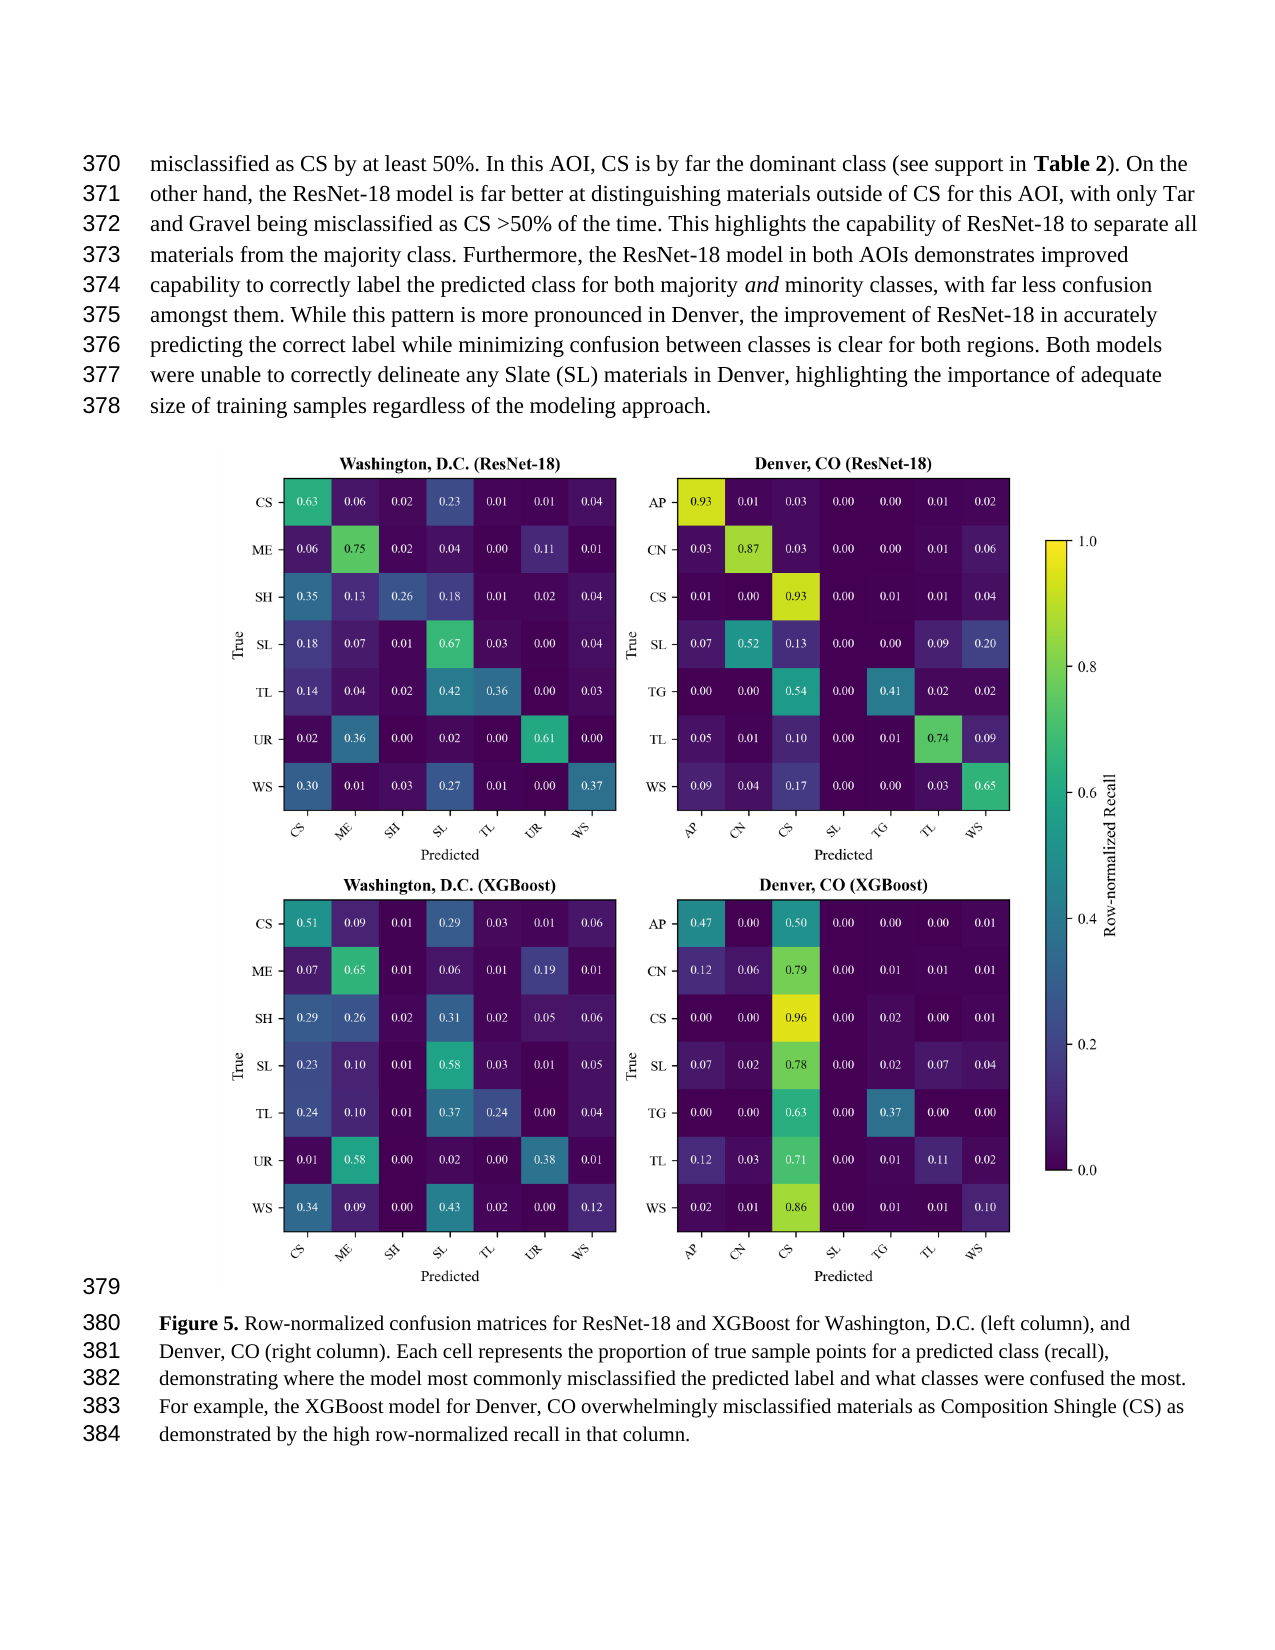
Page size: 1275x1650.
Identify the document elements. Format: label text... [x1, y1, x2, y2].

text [150, 150, 1200, 418]
picture [221, 446, 1130, 1295]
text Figure 5. Row-normalized confusion matrices for ResNet-18 and XGBoost for Washington, D.C. (left column), and Denver, CO (right column). Each cell represents the proportion of true sample points for a predicted class (recall), demonstrating where the model most commonly misclassified the predicted label and what classes were confused the most. For example, the XGBoost model for Denver, CO overwhelmingly misclassified materials as Composition Shingle (CS) as demonstrated by the high row-normalized recall in that column. [159, 1311, 1200, 1446]
